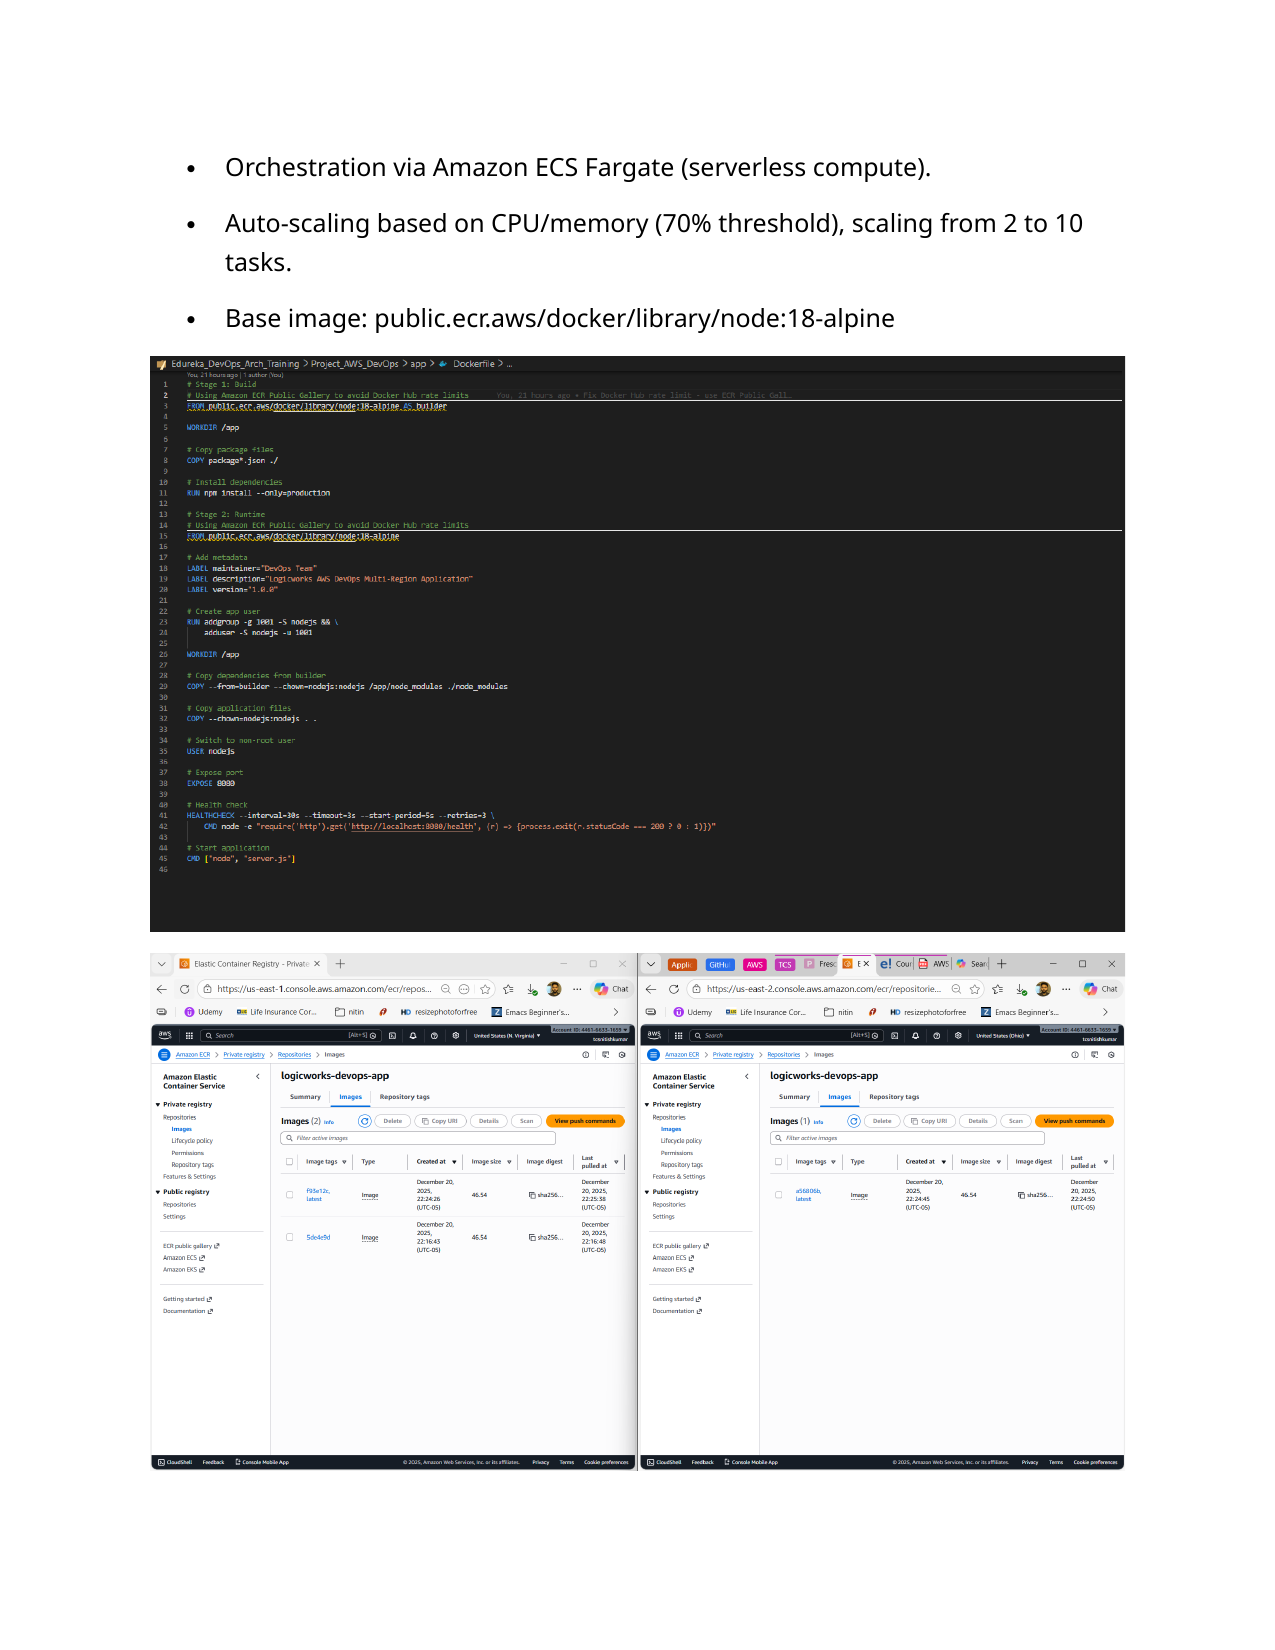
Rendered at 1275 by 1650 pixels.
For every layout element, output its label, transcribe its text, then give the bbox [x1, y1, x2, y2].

picture [150, 953, 1125, 1471]
list Auto-scaling based on CPU/memory (70% threshold), scaling from 2 to 10 tasks. [187, 206, 1125, 279]
picture [150, 356, 1125, 932]
list Base image: public.ecr.aws/docker/library/node:18-alpine [187, 301, 1125, 335]
list Orchestration via Amazon ECS Fargate (serverless compute). [187, 150, 1125, 184]
